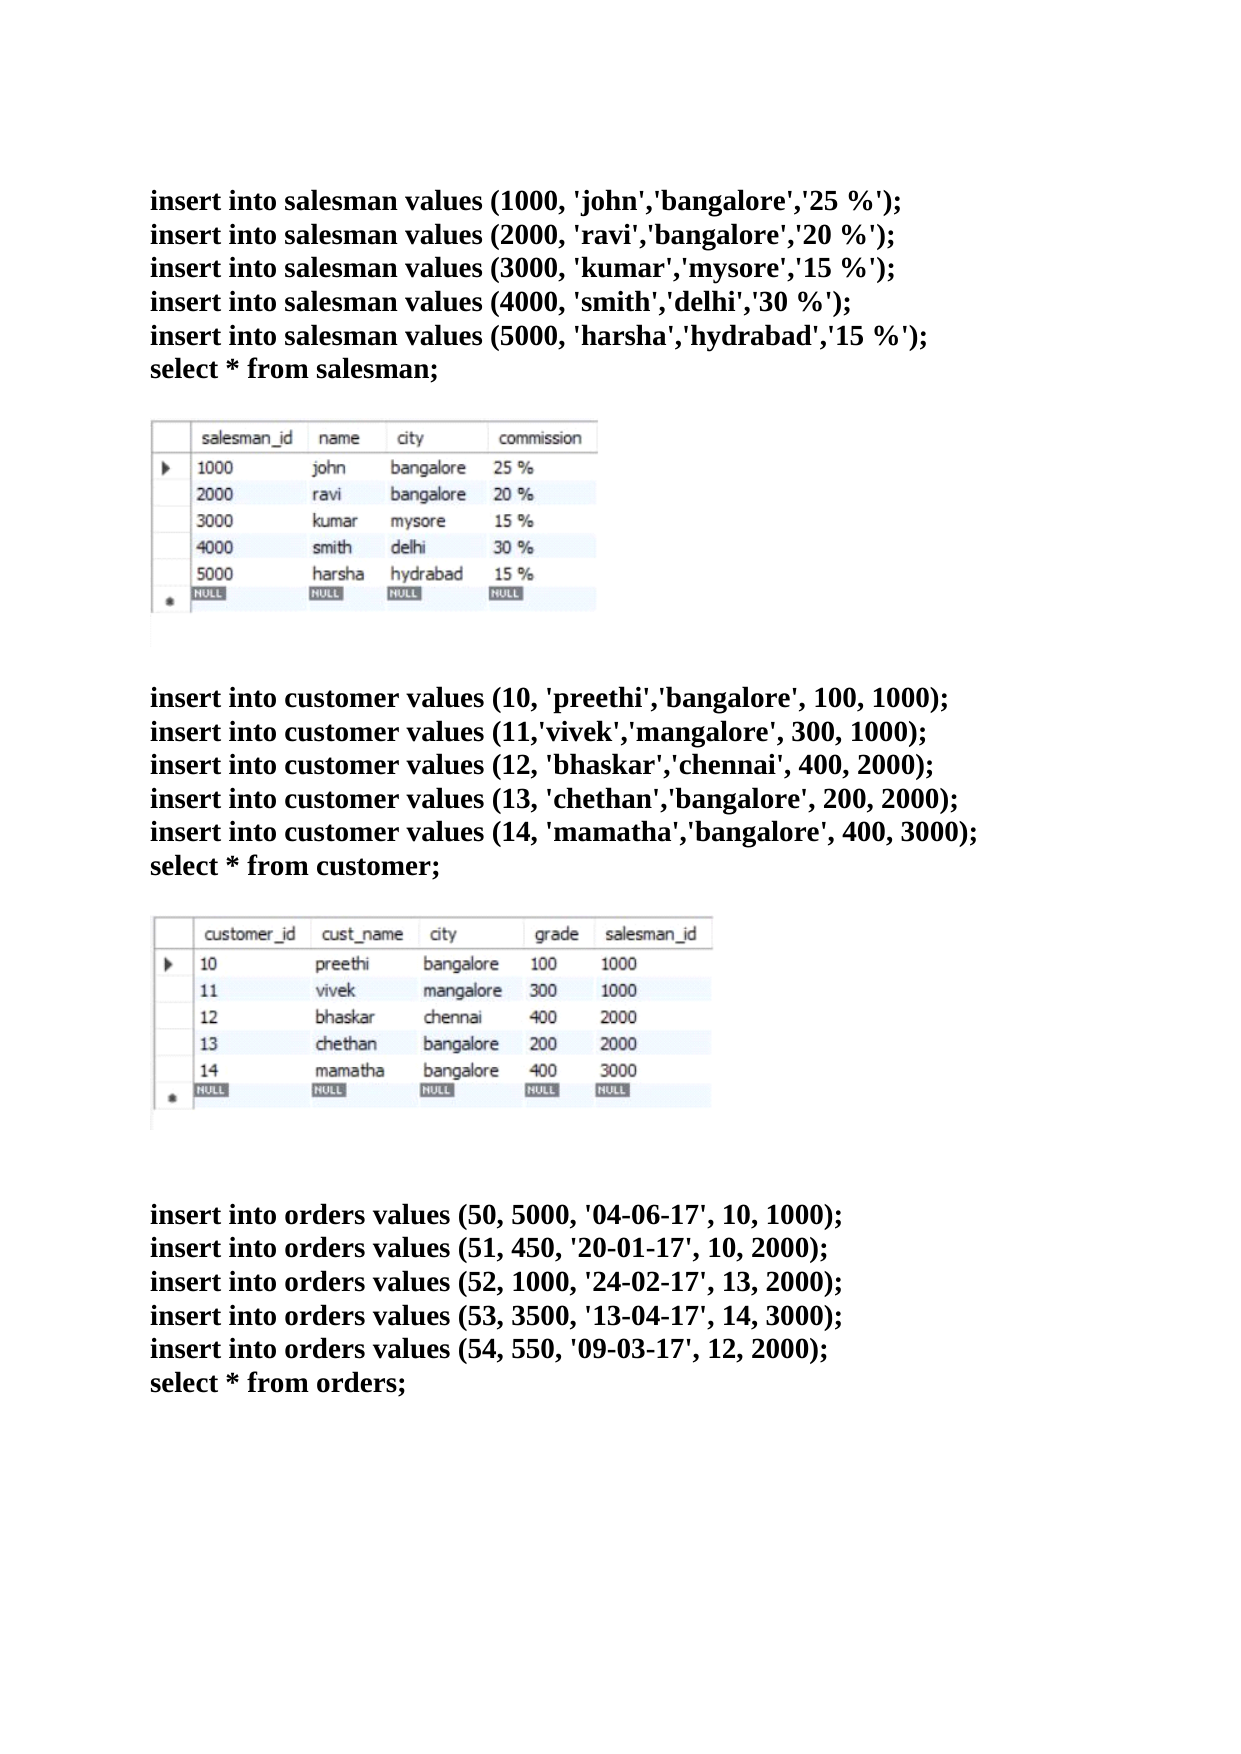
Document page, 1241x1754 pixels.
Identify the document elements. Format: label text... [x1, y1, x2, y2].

text insert into salesman values (3000, 'kumar','mysore','15 %'); [150, 251, 1090, 284]
text select * from customer; [150, 848, 1090, 881]
text insert into orders values (53, 3500, '13-04-17', 14, 3000); [150, 1298, 1090, 1331]
text insert into salesman values (1000, 'john','bangalore','25 %'); [150, 183, 1090, 217]
text select * from orders; [150, 1365, 1090, 1398]
picture [150, 418, 599, 647]
text insert into customer values (10, 'preethi','bangalore', 100, 1000); [150, 680, 1090, 714]
text insert into customer values (12, 'bhaskar','chennai', 400, 2000); [150, 747, 1090, 781]
text insert into salesman values (2000, 'ravi','bangalore','20 %'); [150, 217, 1090, 251]
text insert into orders values (51, 450, '20-01-17', 10, 2000); [150, 1231, 1090, 1264]
text insert into orders values (50, 5000, '04-06-17', 10, 1000); [150, 1197, 1090, 1231]
text insert into orders values (52, 1000, '24-02-17', 13, 2000); [150, 1264, 1090, 1298]
picture [150, 915, 719, 1130]
text insert into orders values (54, 550, '09-03-17', 12, 2000); [150, 1331, 1090, 1365]
text insert into salesman values (4000, 'smith','delhi','30 %'); [150, 284, 1090, 318]
text insert into salesman values (5000, 'harsha','hydrabad','15 %'); [150, 318, 1090, 351]
text insert into customer values (13, 'chethan','bangalore', 200, 2000); [150, 781, 1090, 814]
text insert into customer values (14, 'mamatha','bangalore', 400, 3000); [150, 814, 1090, 848]
text select * from salesman; [150, 351, 1090, 385]
text insert into customer values (11,'vivek','mangalore', 300, 1000); [150, 714, 1090, 747]
